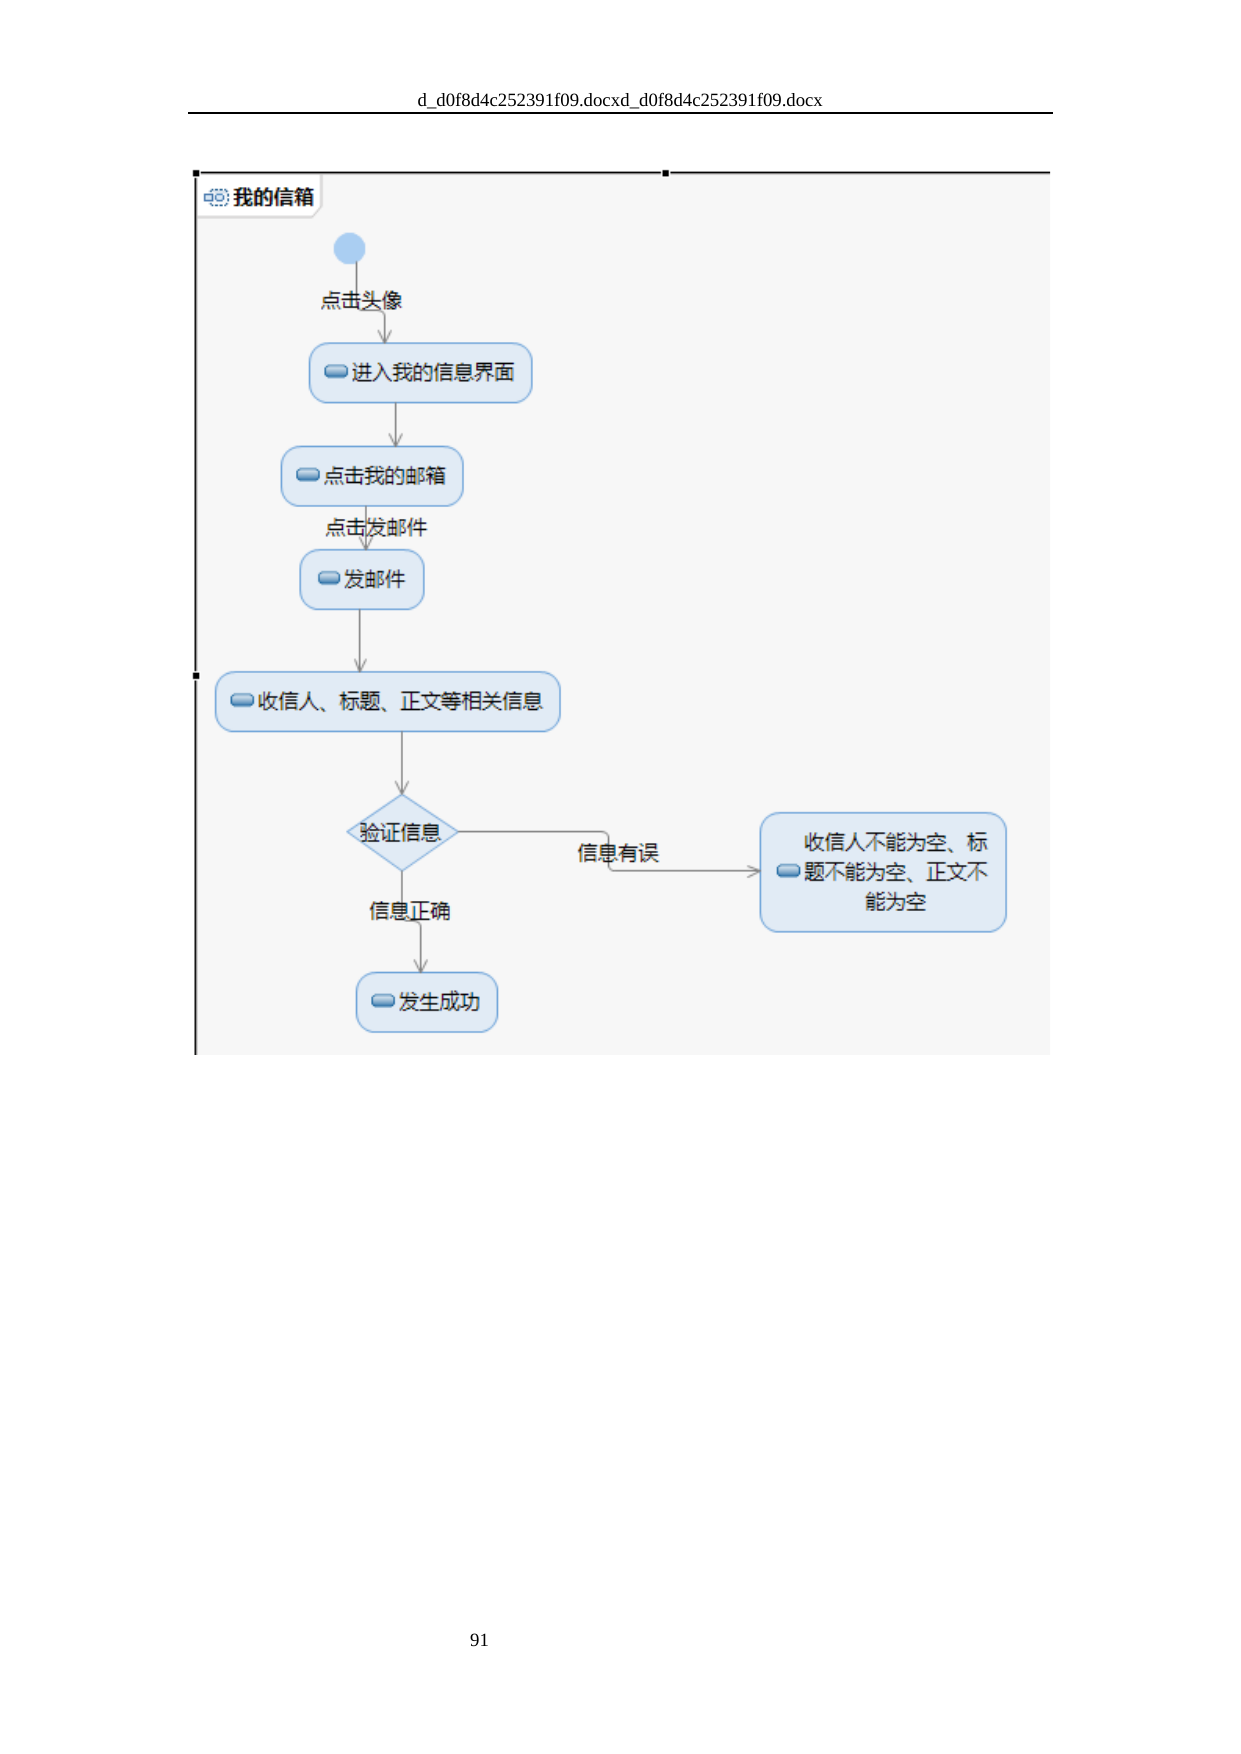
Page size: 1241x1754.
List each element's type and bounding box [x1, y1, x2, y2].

picture [187, 162, 1050, 1055]
